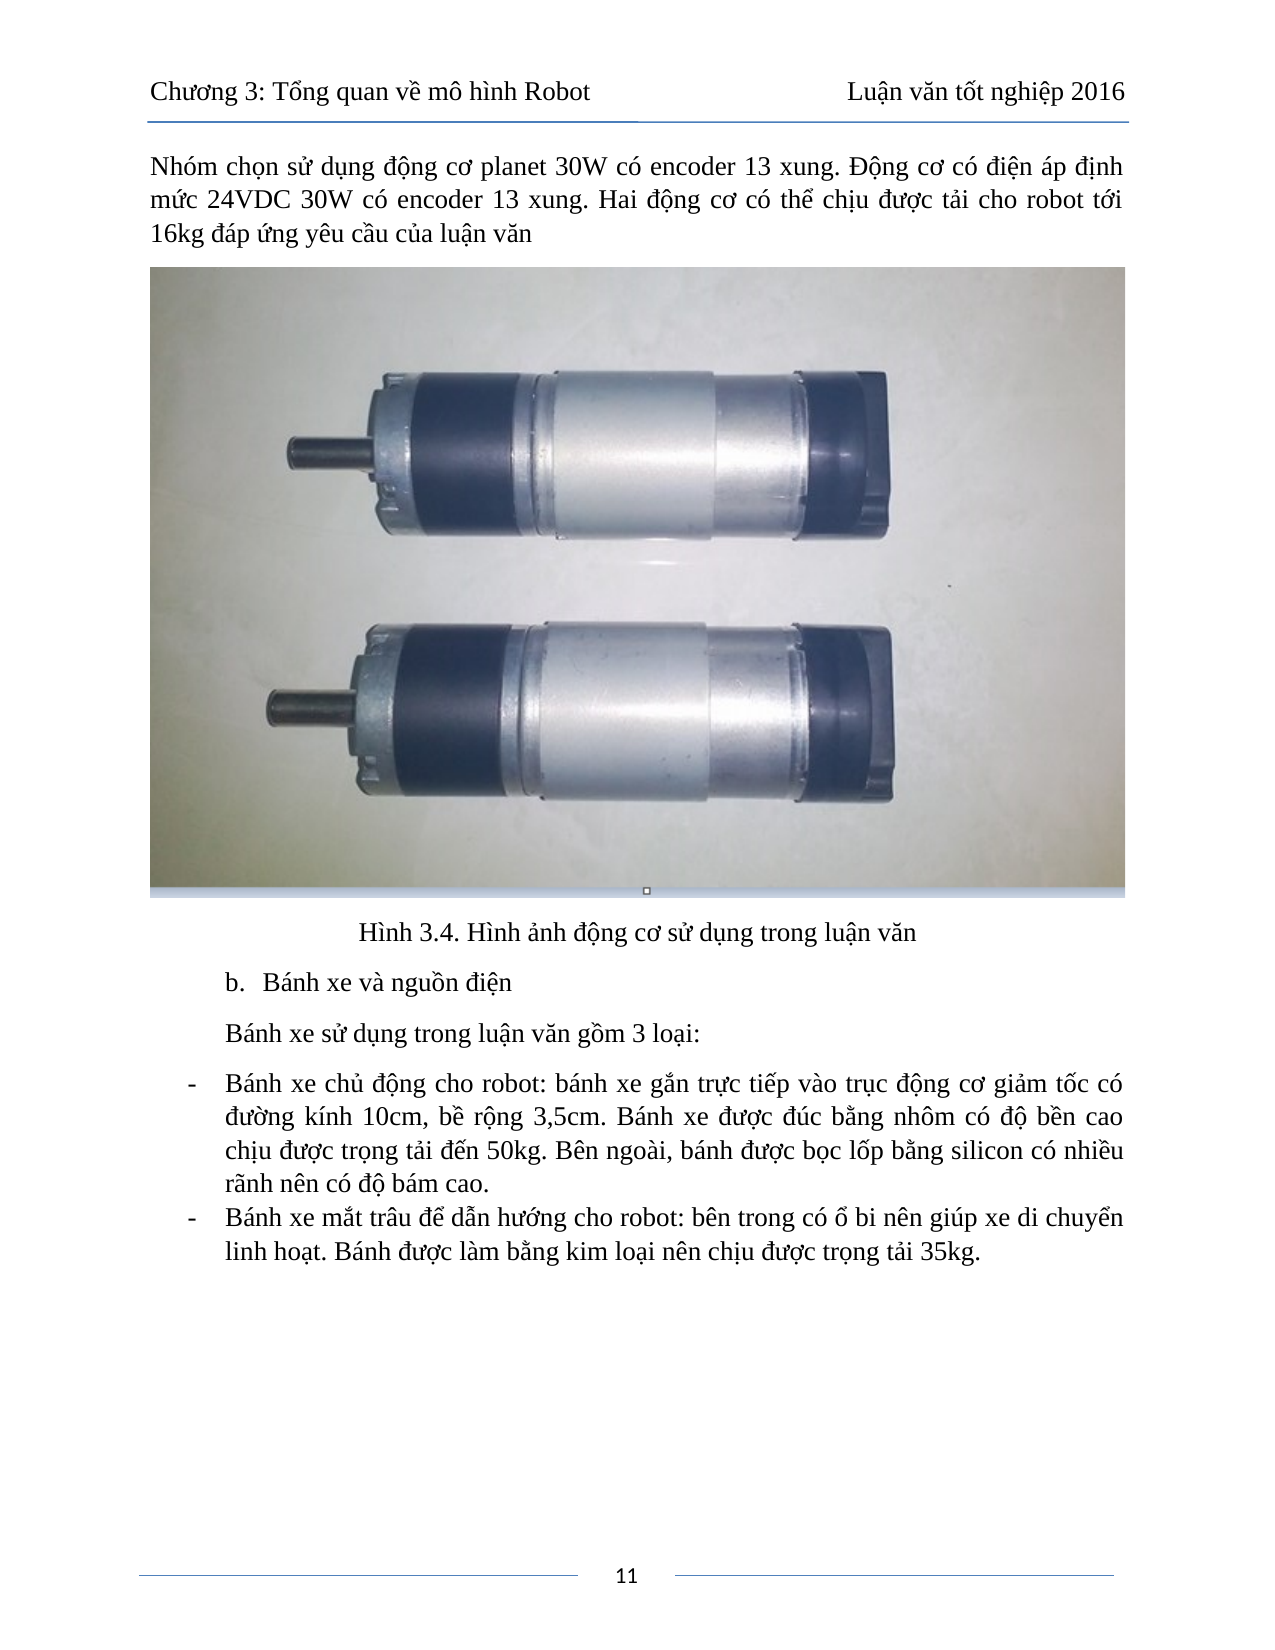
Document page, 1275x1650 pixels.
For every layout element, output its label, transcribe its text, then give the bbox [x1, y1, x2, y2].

list Bánh xe mắt trâu để dẫn hướng cho robot: bên trong có ổ bi nên giúp xe di chuyển linh hoạt. Bánh được làm bằng kim loại nên chịu được trọng tải 35kg. [187, 1201, 1125, 1266]
text Bánh xe sử dụng trong luận văn gồm 3 loại: [225, 1017, 1125, 1048]
list Bánh xe và nguồn điện [225, 966, 1125, 998]
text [150, 150, 1125, 248]
list Bánh xe chủ động cho robot: bánh xe gắn trực tiếp vào trục động cơ giảm tốc có đường kính 10cm, bề rộng 3,5cm. Bánh xe được đúc bằng nhôm có độ bền cao chịu được trọng tải đến 50kg. Bên ngoài, bánh được bọc lốp bằng silicon có nhiều rãnh nên có độ bám cao. [187, 1067, 1125, 1199]
picture [150, 267, 1125, 898]
